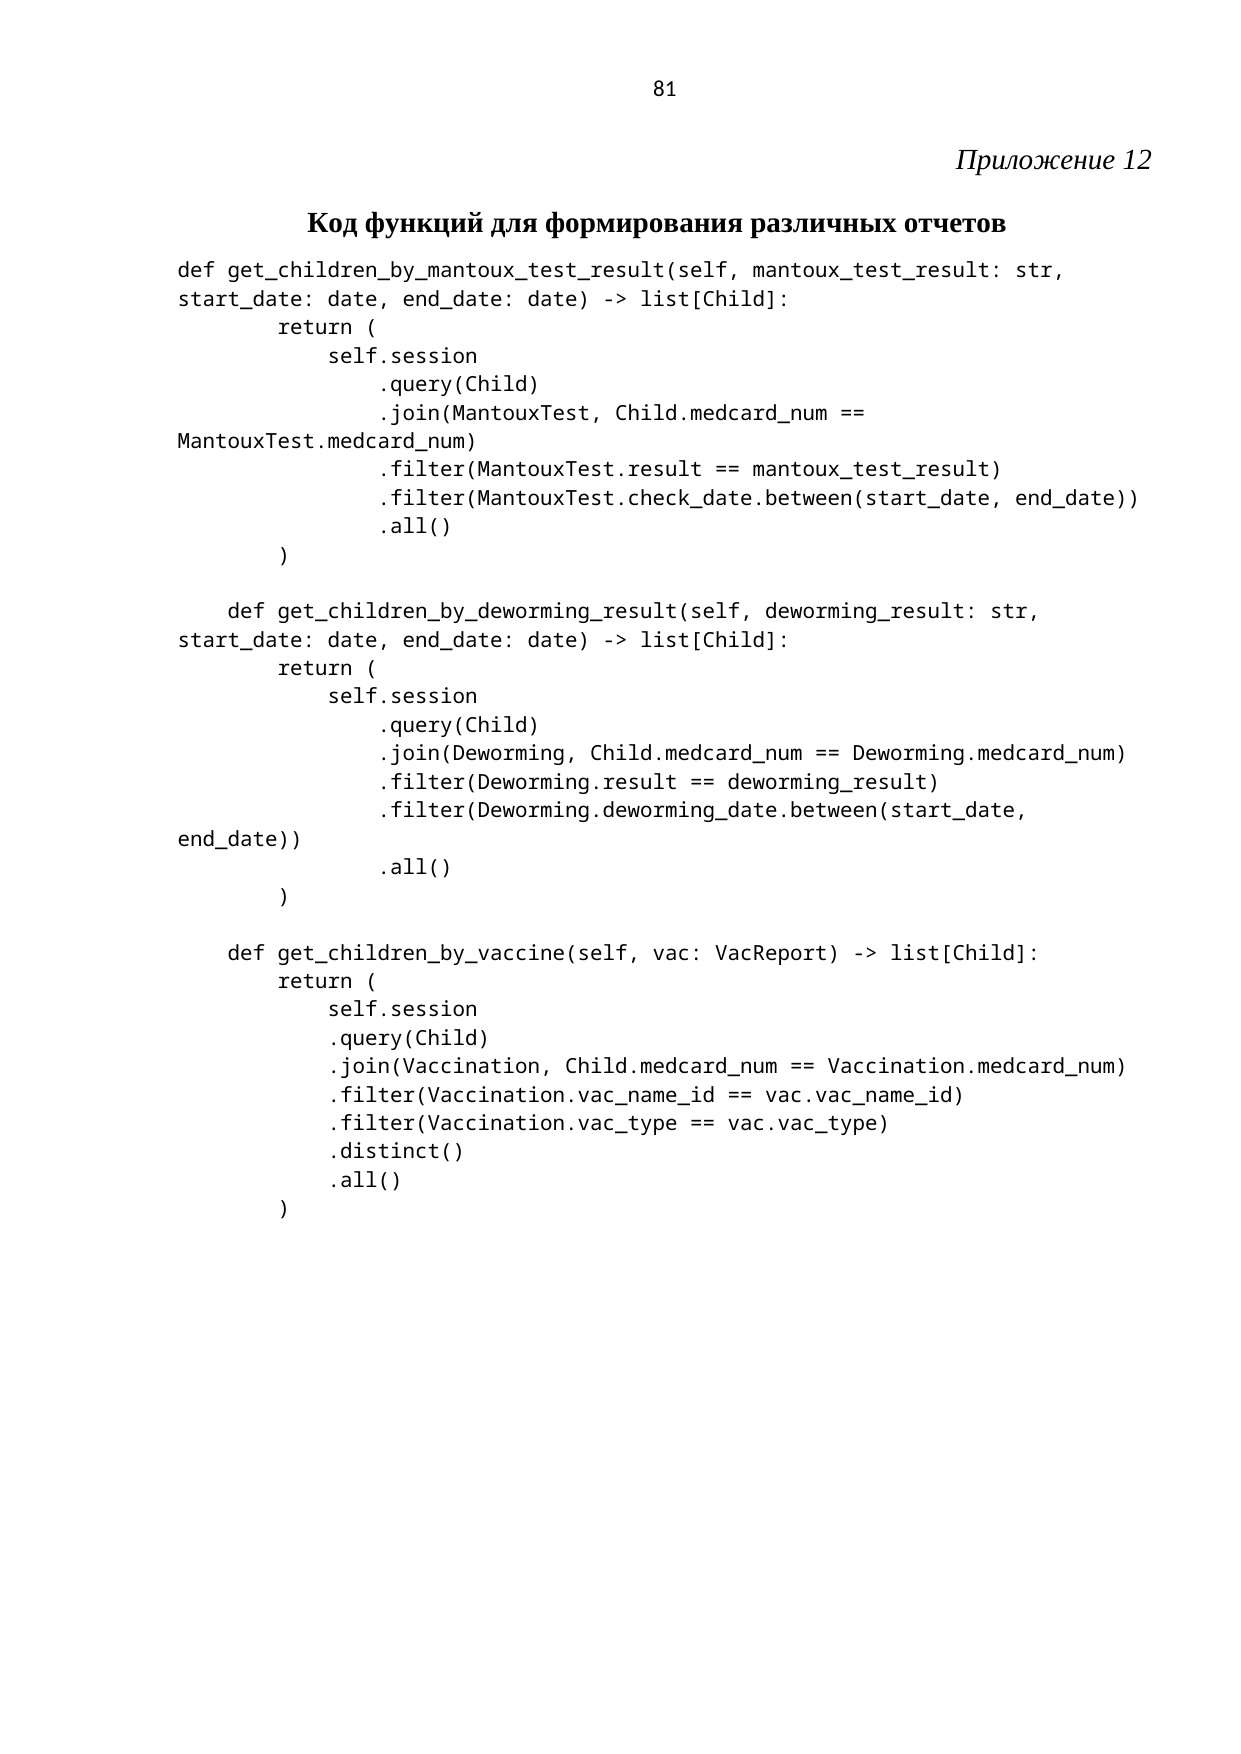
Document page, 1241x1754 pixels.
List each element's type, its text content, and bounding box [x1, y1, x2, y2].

text def get_children_by_vaccine(self, vac: VacReport) -> list[Child]: [177, 938, 1152, 966]
text .query(Child) [177, 1023, 1152, 1051]
text ) [177, 881, 1152, 909]
text .query(Child) [177, 710, 1152, 738]
text self.session [177, 682, 1152, 710]
text def get_children_by_mantoux_test_result(self, mantoux_test_result: str, start_date: date, end_date: date) -> list[Child]: [177, 256, 1152, 312]
text ) [177, 540, 1152, 568]
text ) [177, 1193, 1152, 1222]
text .filter(MantouxTest.check_date.between(start_date, end_date)) [177, 483, 1152, 511]
text return ( [177, 966, 1152, 994]
text .all() [177, 852, 1152, 881]
text .filter(Deworming.deworming_date.between(start_date, end_date)) [177, 795, 1152, 852]
text .join(Vaccination, Child.medcard_num == Vaccination.medcard_num) [177, 1051, 1152, 1080]
text .all() [177, 511, 1152, 540]
text .query(Child) [177, 369, 1152, 398]
text .filter(Vaccination.vac_name_id == vac.vac_name_id) [177, 1080, 1152, 1108]
text return ( [177, 653, 1152, 682]
text .all() [177, 1165, 1152, 1193]
text .filter(Vaccination.vac_type == vac.vac_type) [177, 1108, 1152, 1137]
text .filter(MantouxTest.result == mantoux_test_result) [177, 454, 1152, 483]
text return ( [177, 312, 1152, 341]
text self.session [177, 994, 1152, 1023]
text self.session [177, 341, 1152, 369]
subtitle Приложение 12 [177, 142, 1152, 176]
text .filter(Deworming.result == deworming_result) [177, 767, 1152, 795]
list Код функций для формирования различных отчетов [162, 205, 1152, 239]
text def get_children_by_deworming_result(self, deworming_result: str, start_date: date, end_date: date) -> list[Child]: [177, 596, 1152, 653]
text .distinct() [177, 1137, 1152, 1165]
text .join(Deworming, Child.medcard_num == Deworming.medcard_num) [177, 738, 1152, 767]
text .join(MantouxTest, Child.medcard_num == MantouxTest.medcard_num) [177, 398, 1152, 454]
